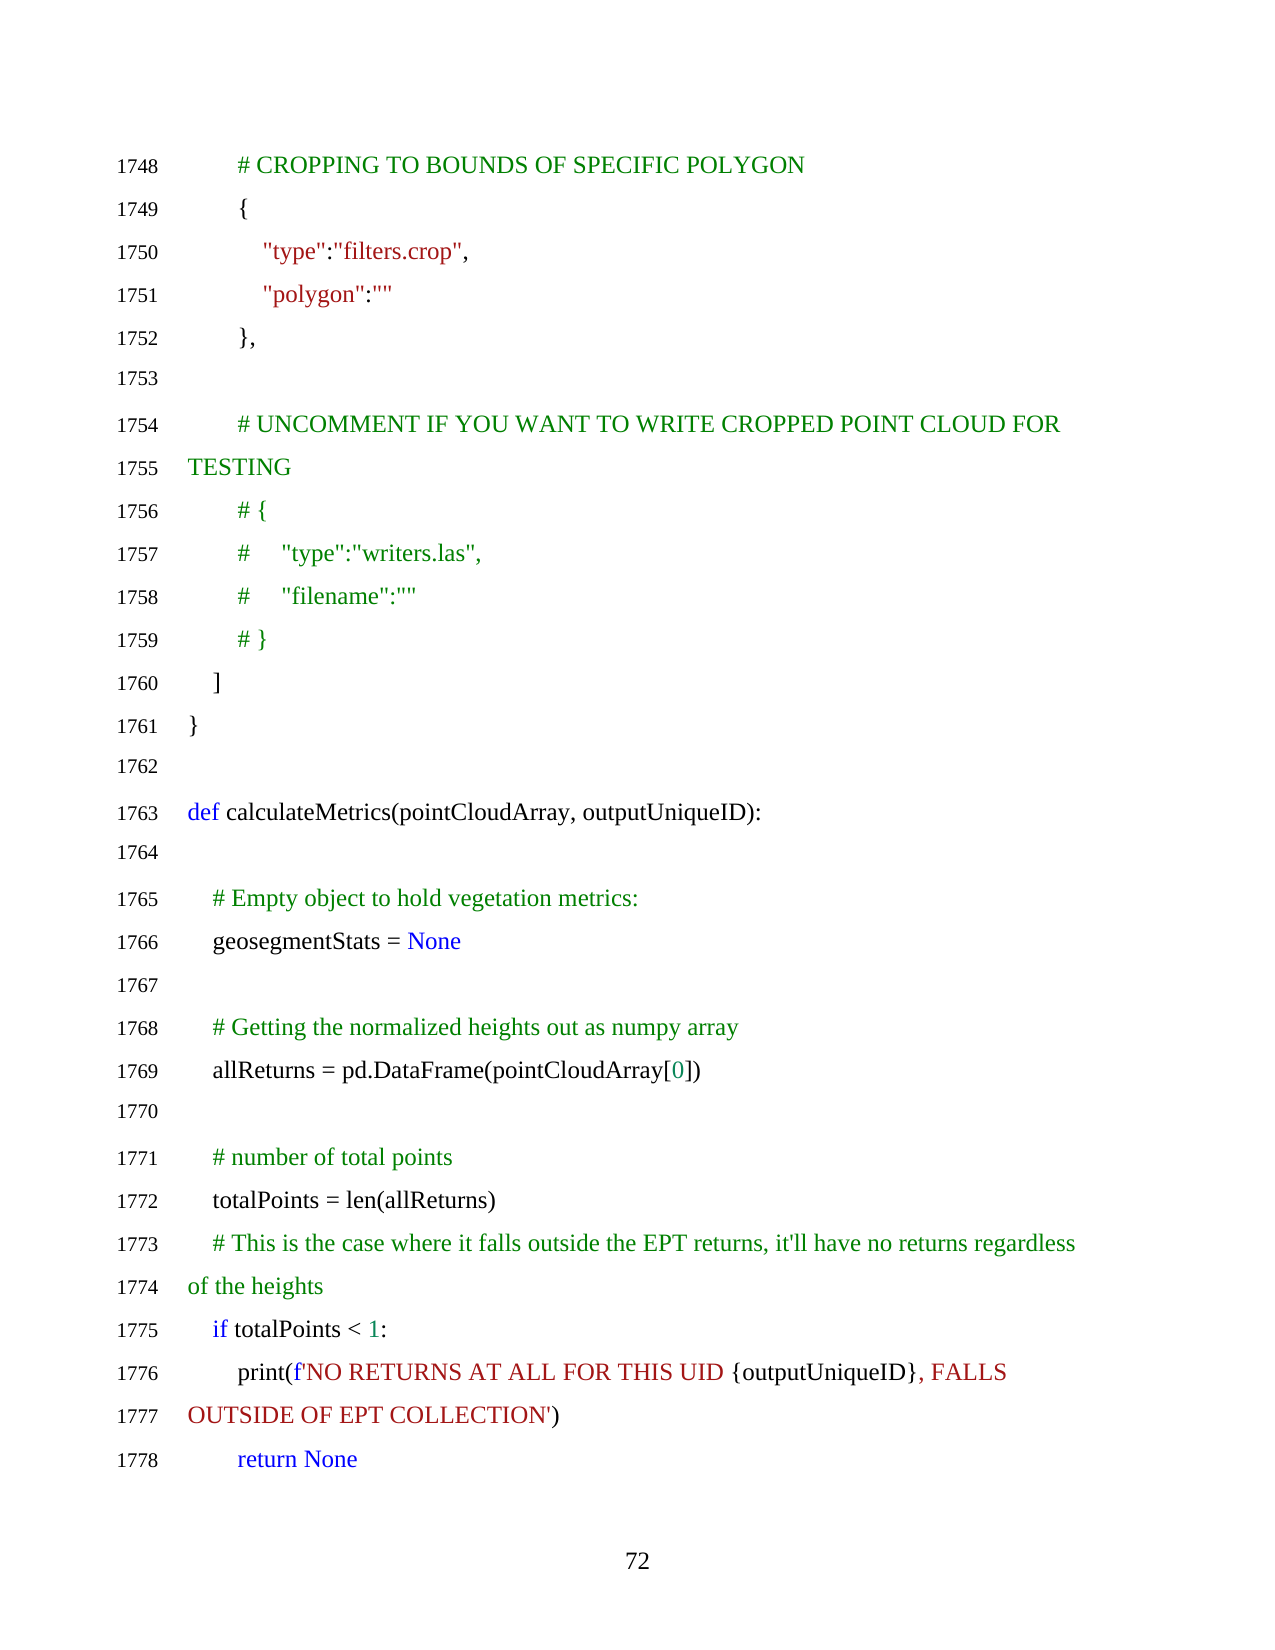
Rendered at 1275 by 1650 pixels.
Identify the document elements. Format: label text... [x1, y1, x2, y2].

text "type":"filters.crop", [187, 236, 1087, 265]
text # "filename":"" [187, 581, 1087, 610]
text # Getting the normalized heights out as numpy array [187, 1012, 1087, 1041]
text "polygon":"" [187, 279, 1087, 308]
text # number of total points [187, 1142, 1087, 1171]
text geosegmentStats = None [187, 926, 1087, 955]
text if totalPoints < 1: [187, 1314, 1087, 1343]
text print(f'NO RETURNS AT ALL FOR THIS UID {outputUniqueID}, FALLS OUTSIDE OF EPT COLLECTION') [187, 1357, 1087, 1429]
text # CROPPING TO BOUNDS OF SPECIFIC POLYGON [187, 150, 1087, 179]
text # } [187, 624, 1087, 653]
text # UNCOMMENT IF YOU WANT TO WRITE CROPPED POINT CLOUD FOR TESTING [187, 409, 1087, 481]
text def calculateMetrics(pointCloudArray, outputUniqueID): [187, 797, 1087, 826]
text # "type":"writers.las", [187, 538, 1087, 567]
text }, [187, 322, 1087, 351]
text { [187, 193, 1087, 222]
text return None [187, 1444, 1087, 1472]
text # Empty object to hold vegetation metrics: [187, 883, 1087, 912]
text ] [187, 667, 1087, 696]
text # { [187, 495, 1087, 524]
text } [187, 711, 1087, 739]
text # This is the case where it falls outside the EPT returns, it'll have no returns regardless of the heights [187, 1228, 1087, 1300]
text allReturns = pd.DataFrame(pointCloudArray[0]) [187, 1056, 1087, 1084]
text totalPoints = len(allReturns) [187, 1185, 1087, 1214]
